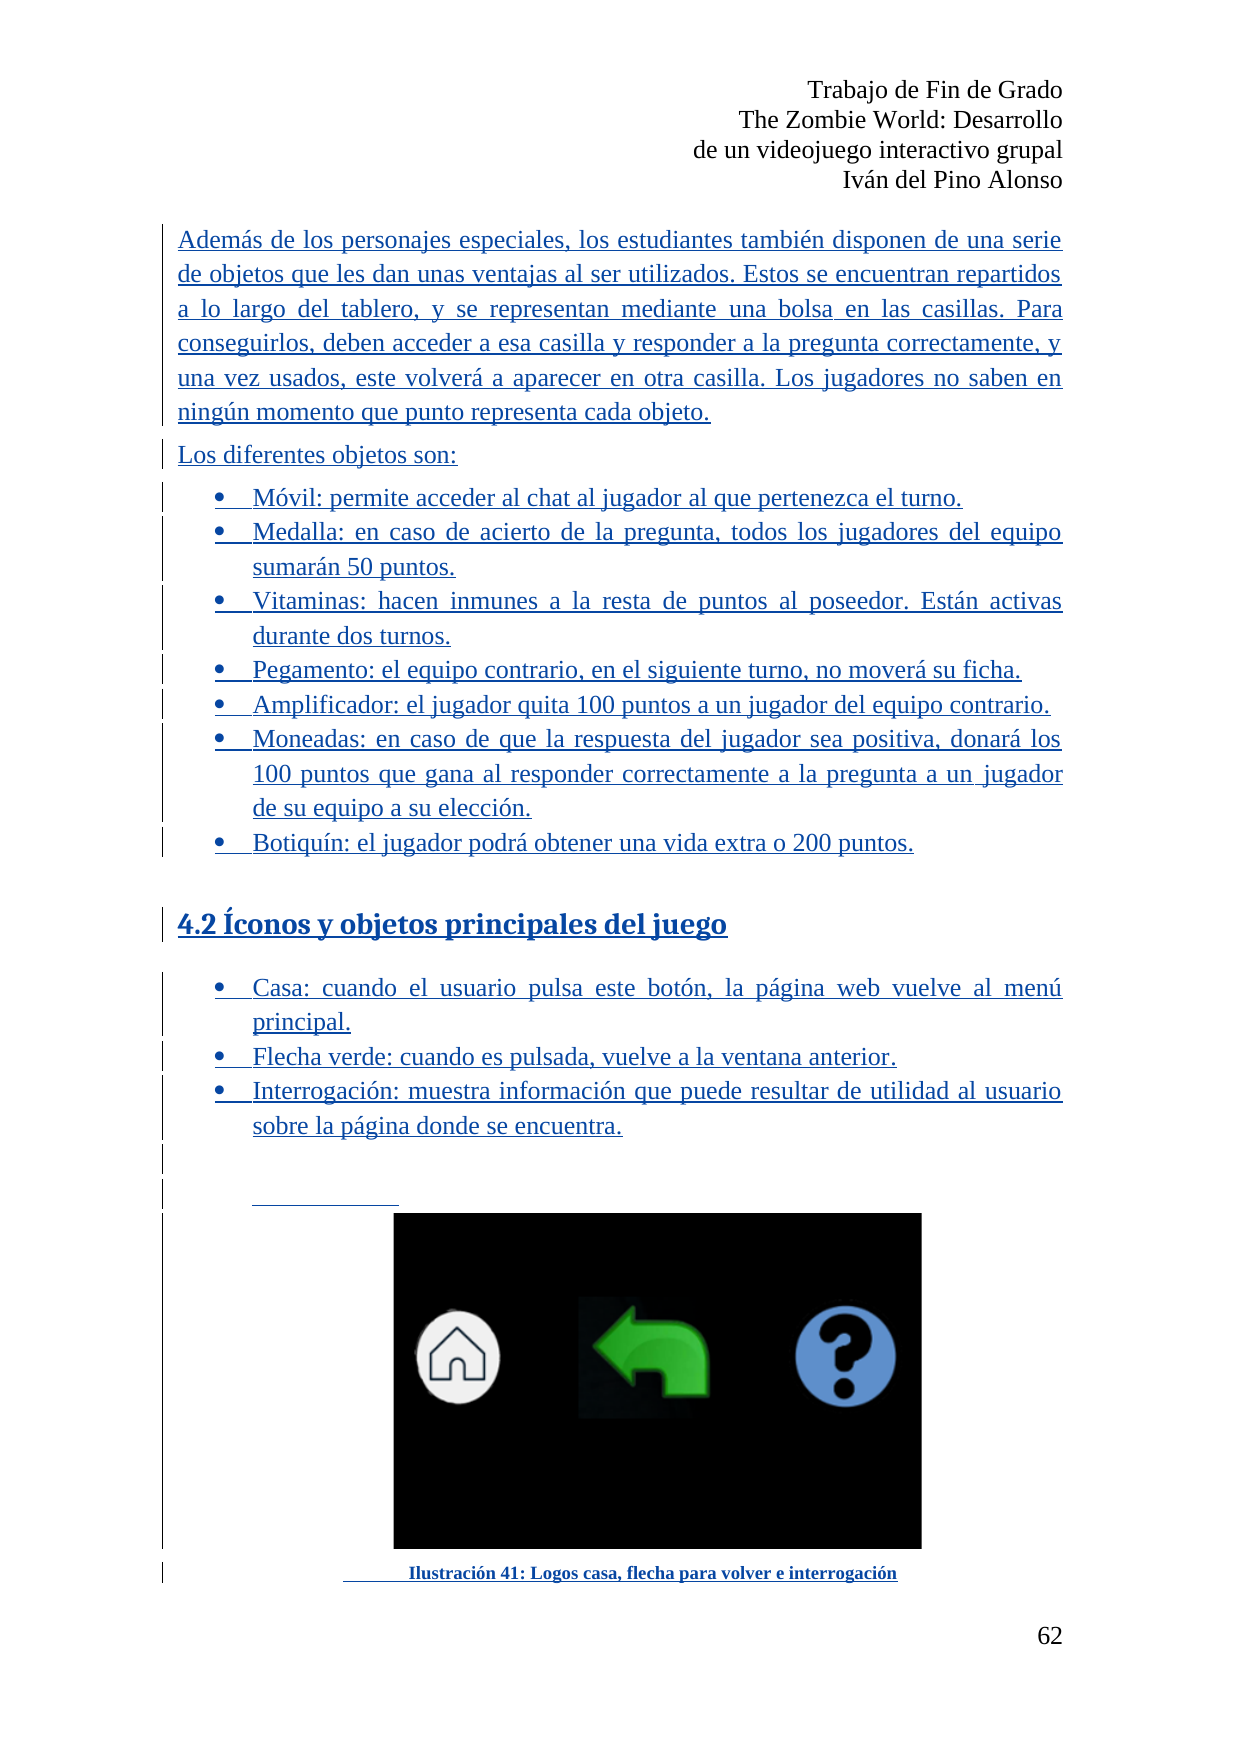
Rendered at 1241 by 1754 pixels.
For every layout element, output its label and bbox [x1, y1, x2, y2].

picture [393, 1213, 922, 1549]
